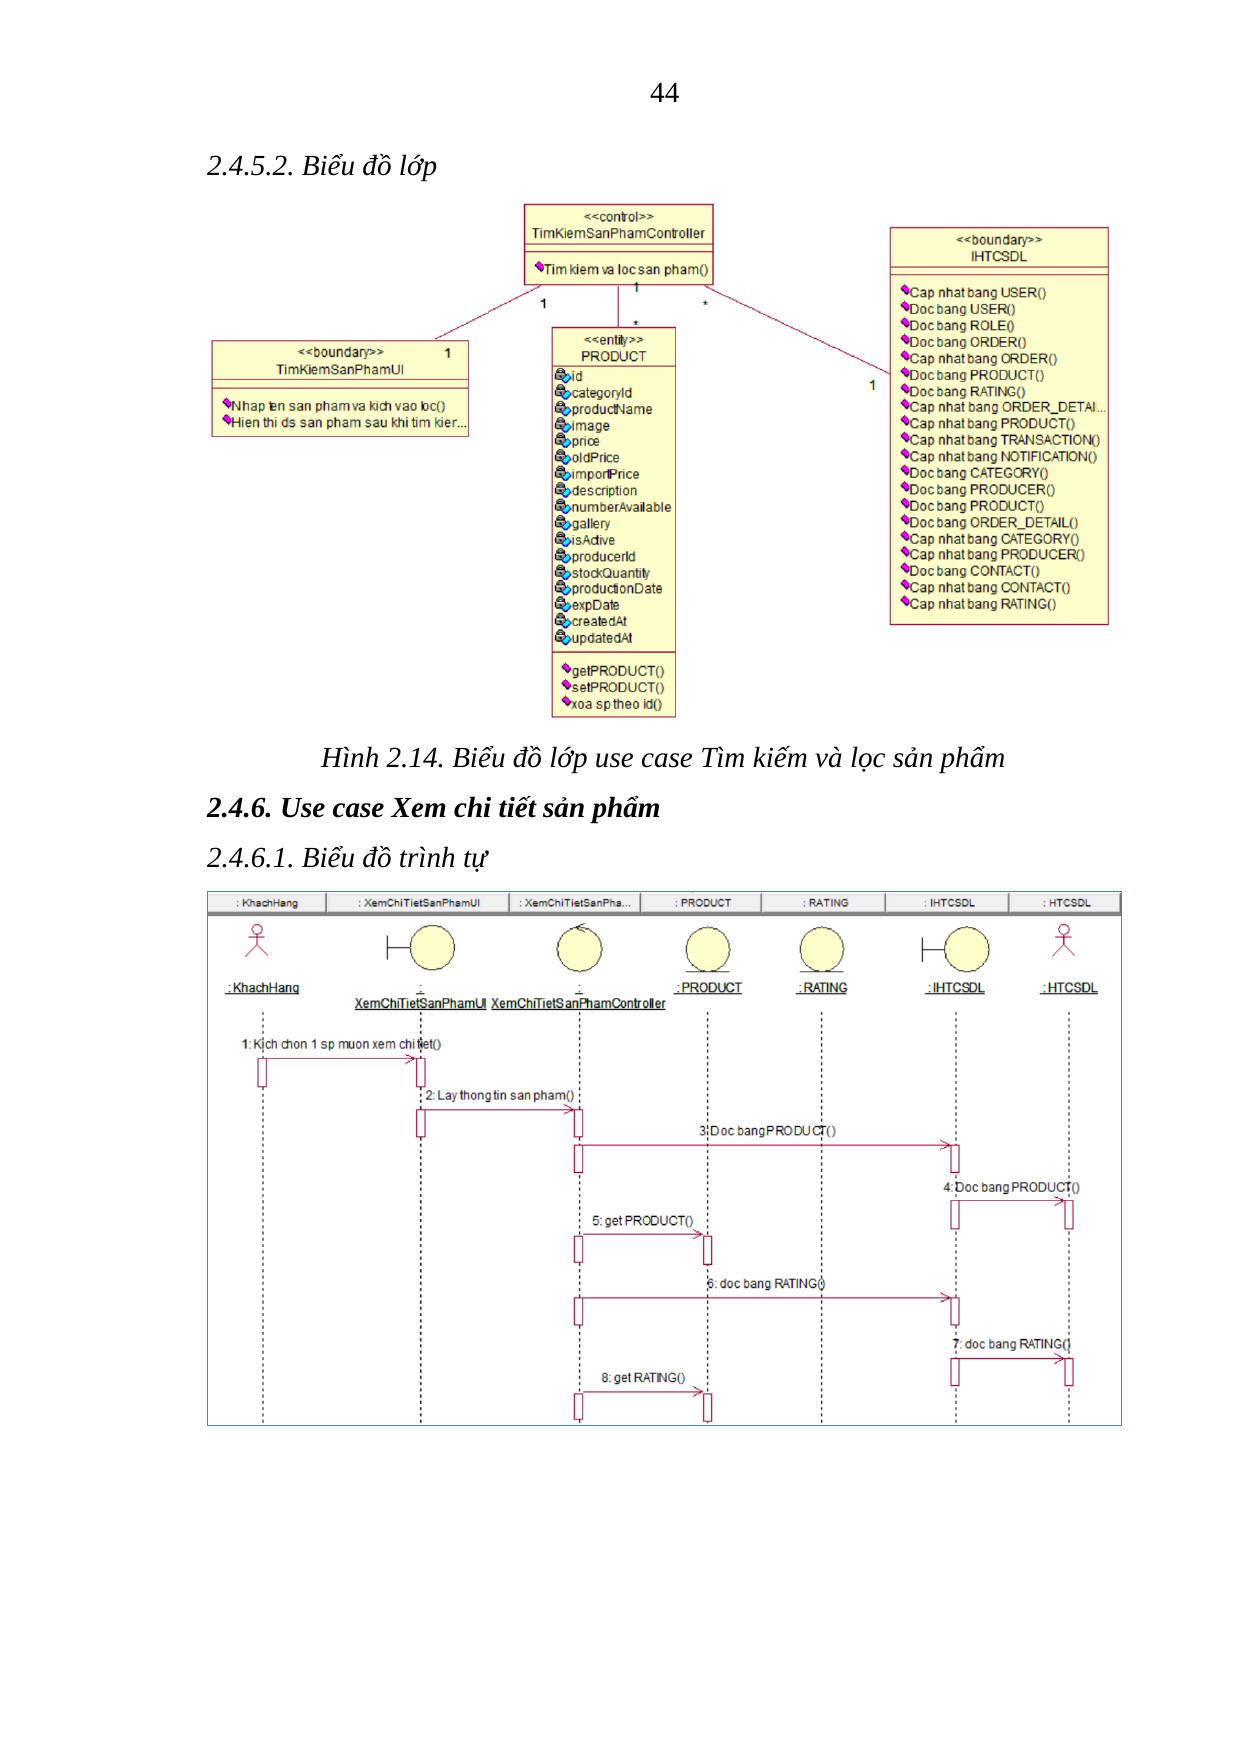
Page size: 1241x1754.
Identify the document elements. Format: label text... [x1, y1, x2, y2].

text 2.4.5.2. Biểu đồ lớp [207, 148, 1122, 181]
text Hình 2.. Biểu đồ lớp use case Tìm kiếm và lọc sản phẩm [207, 740, 1122, 773]
text 2.4.6.1. Biểu đồ trình tự [207, 840, 1122, 874]
picture [208, 892, 1121, 1425]
text 2.4.6. Use case Xem chi tiết sản phẩm [207, 790, 1122, 824]
picture [208, 199, 1121, 722]
